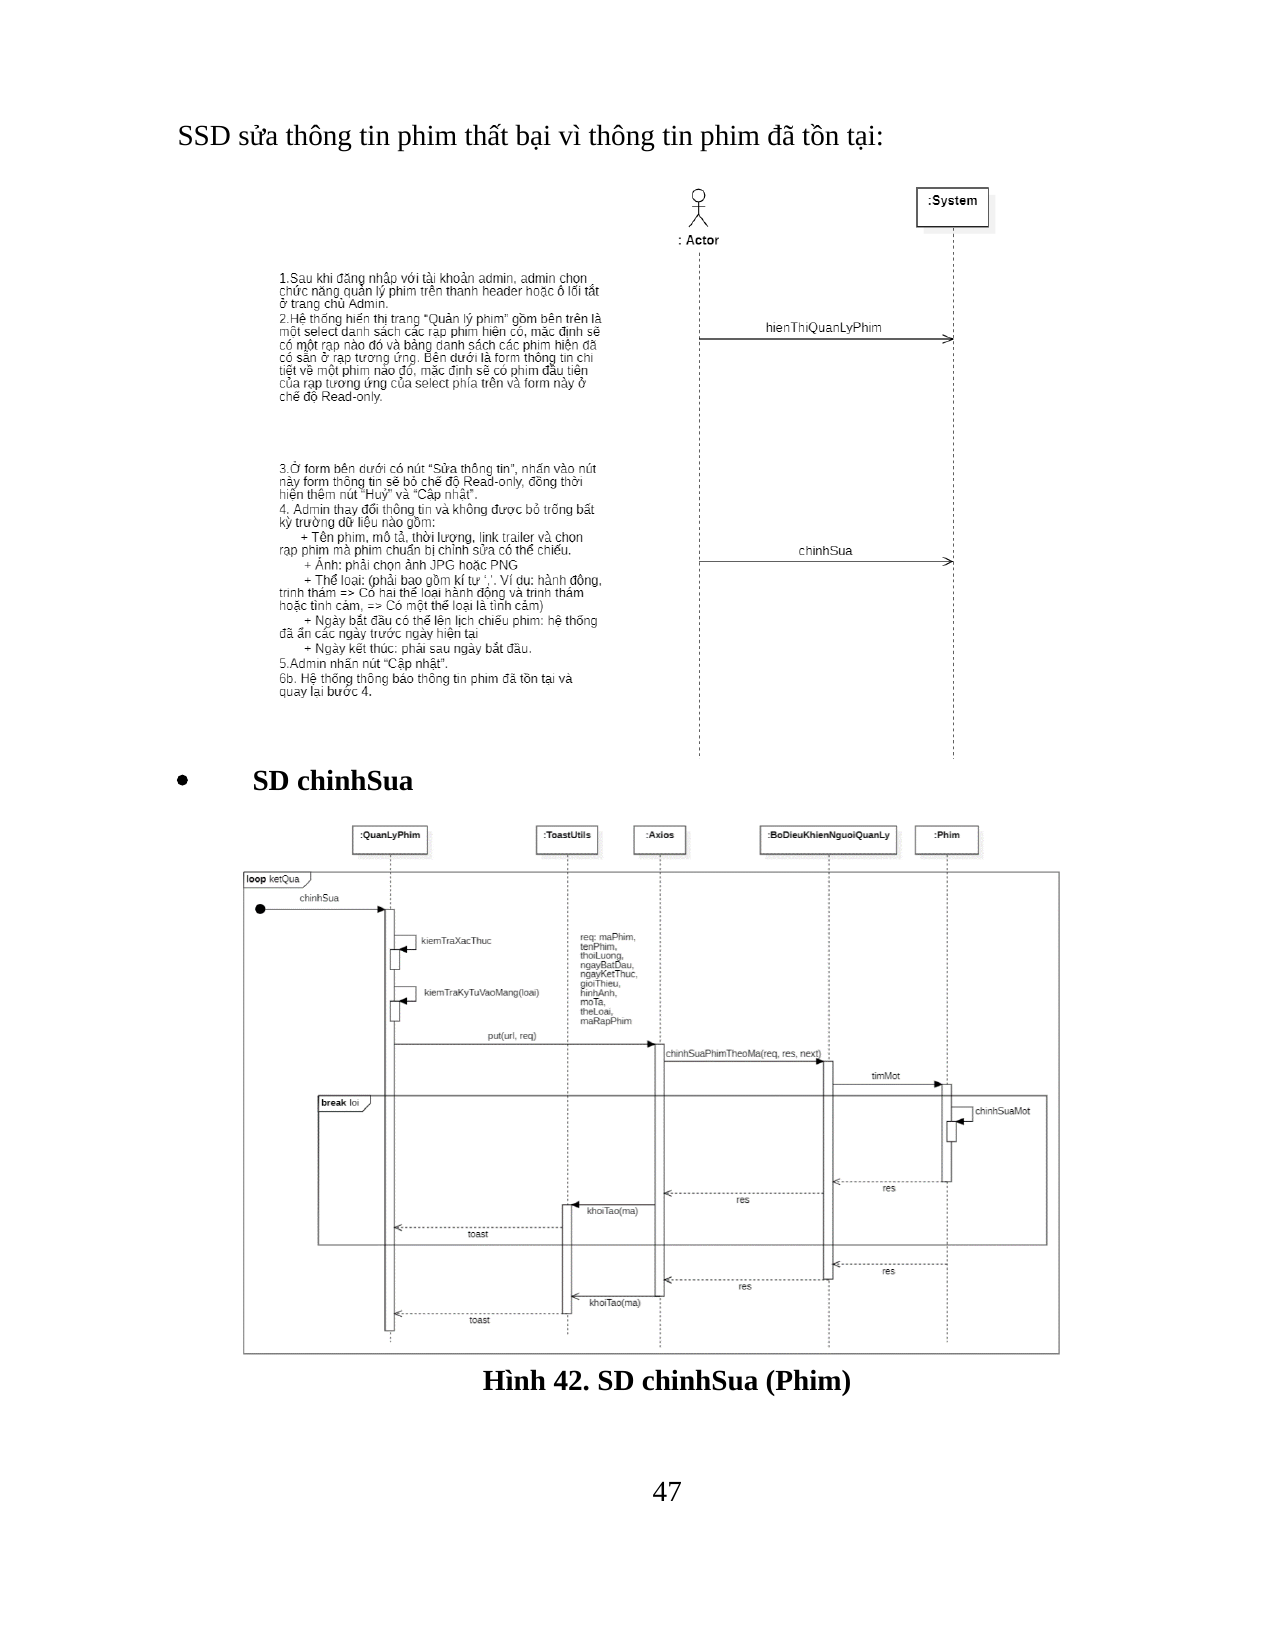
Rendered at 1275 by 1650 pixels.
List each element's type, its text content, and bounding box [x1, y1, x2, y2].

text SSD sửa thông tin phim thất bại vì thông tin phim đã tồn tại: [177, 118, 1157, 152]
picture [237, 801, 1097, 1363]
picture [234, 156, 1100, 759]
list SD chinhSua [177, 763, 1157, 797]
